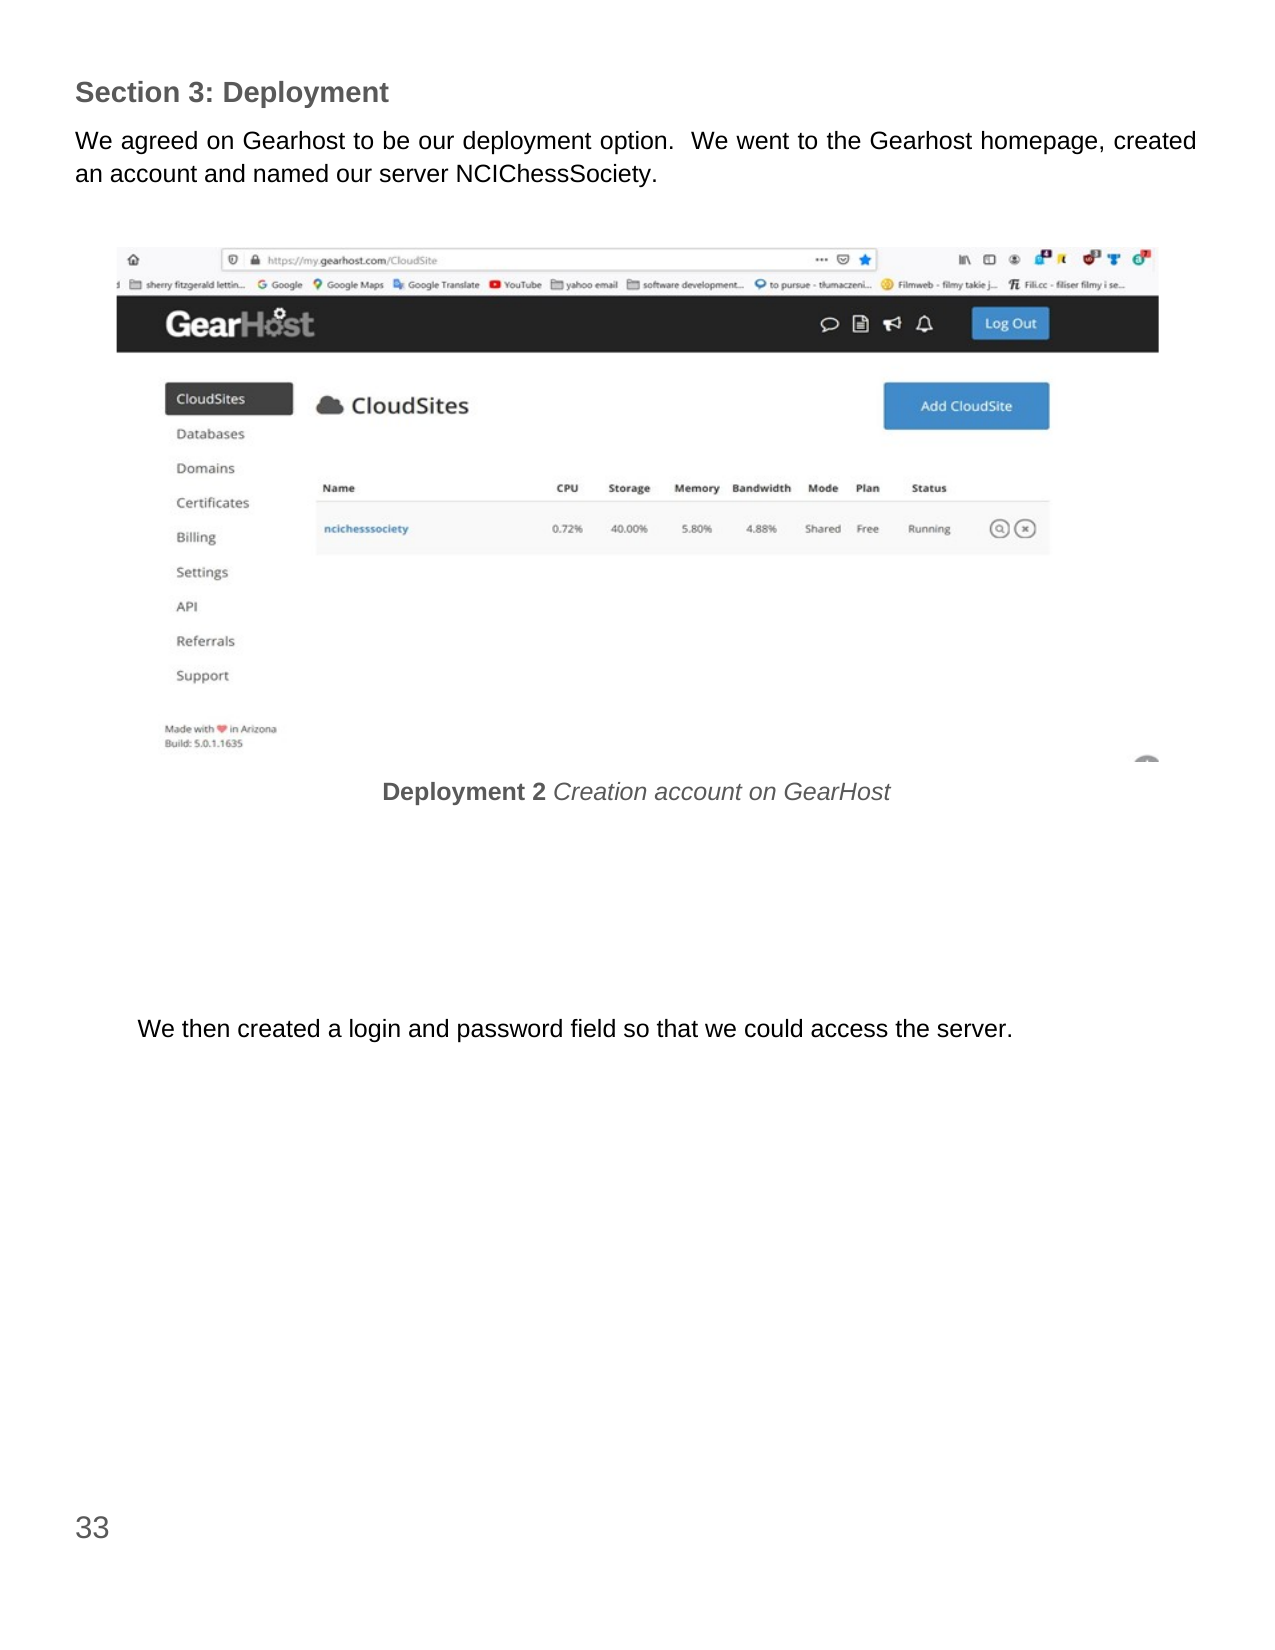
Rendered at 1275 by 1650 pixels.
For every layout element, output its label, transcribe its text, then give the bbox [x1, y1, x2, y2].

text Deployment 2 Creation account on GearHost [75, 776, 1200, 805]
text Section 3: Deployment [75, 75, 1200, 108]
text We then created a login and password field so that we could access the server. [75, 1014, 1200, 1043]
text We agreed on Gearhost to be our deployment option. We went to the Gearhost homepage, created an account and named our server NCIChessSociety. [75, 126, 1200, 188]
picture [116, 247, 1159, 762]
